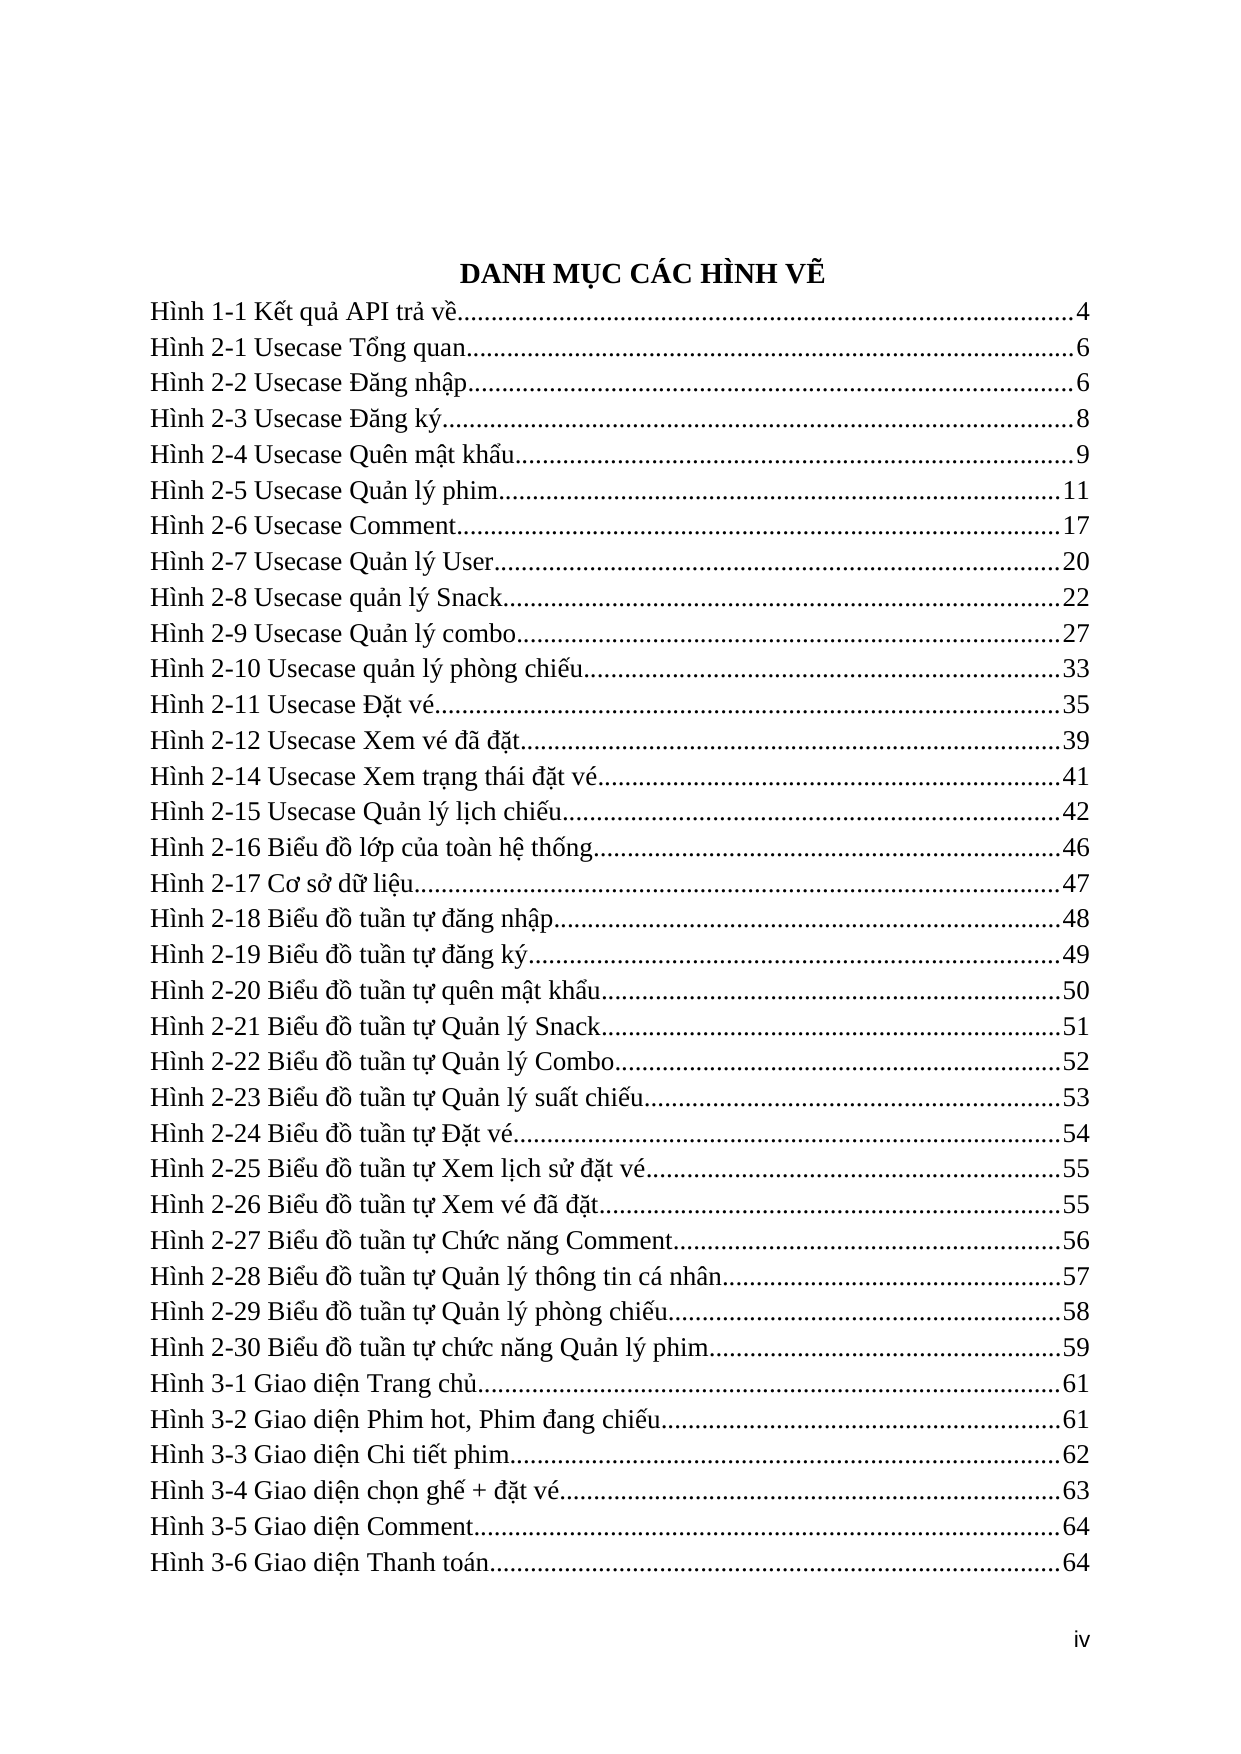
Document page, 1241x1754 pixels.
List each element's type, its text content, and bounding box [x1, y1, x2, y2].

text Hình 2-27 Biểu đồ tuần tự Chức năng Comment 56 [150, 1224, 1090, 1255]
text Hình 2-1 Usecase Tổng quan 6 [150, 331, 1090, 362]
text Hình 2-3 Usecase Đăng ký 8 [150, 402, 1090, 433]
text Hình 2-21 Biểu đồ tuần tự Quản lý Snack 51 [150, 1010, 1090, 1041]
text Hình 2-14 Usecase Xem trạng thái đặt vé 41 [150, 759, 1090, 791]
text Hình 2-30 Biểu đồ tuần tự chức năng Quản lý phim 59 [150, 1331, 1090, 1362]
text Hình 3-5 Giao diện Comment 64 [150, 1510, 1090, 1541]
text Hình 2-22 Biểu đồ tuần tự Quản lý Combo 52 [150, 1045, 1090, 1077]
text Hình 2-6 Usecase Comment 17 [150, 509, 1090, 541]
subtitle DANH MỤC CÁC HÌNH VẼ [150, 257, 1090, 290]
text Hình 2-17 Cơ sở dữ liệu 47 [150, 867, 1090, 898]
text Hình 3-3 Giao diện Chi tiết phim 62 [150, 1438, 1090, 1469]
text Hình 3-2 Giao diện Phim hot, Phim đang chiếu 61 [150, 1403, 1090, 1434]
text Hình 2-23 Biểu đồ tuần tự Quản lý suất chiếu 53 [150, 1081, 1090, 1112]
text Hình 2-15 Usecase Quản lý lịch chiếu 42 [150, 795, 1090, 826]
text Hình 2-24 Biểu đồ tuần tự Đặt vé 54 [150, 1117, 1090, 1148]
text Hình 3-6 Giao diện Thanh toán 64 [150, 1546, 1090, 1577]
text Hình 3-4 Giao diện chọn ghế + đặt vé 63 [150, 1474, 1090, 1505]
text Hình 2-29 Biểu đồ tuần tự Quản lý phòng chiếu 58 [150, 1296, 1090, 1327]
text Hình 2-7 Usecase Quản lý User 20 [150, 545, 1090, 576]
text Hình 2-26 Biểu đồ tuần tự Xem vé đã đặt 55 [150, 1188, 1090, 1219]
text Hình 2-28 Biểu đồ tuần tự Quản lý thông tin cá nhân 57 [150, 1260, 1090, 1291]
text Hình 2-2 Usecase Đăng nhập 6 [150, 367, 1090, 398]
text Hình 2-10 Usecase quản lý phòng chiếu 33 [150, 652, 1090, 683]
text Hình 2-5 Usecase Quản lý phim 11 [150, 474, 1090, 505]
text Hình 2-20 Biểu đồ tuần tự quên mật khẩu 50 [150, 974, 1090, 1005]
text Hình 3-1 Giao diện Trang chủ 61 [150, 1367, 1090, 1398]
text Hình 2-12 Usecase Xem vé đã đặt 39 [150, 724, 1090, 755]
text Hình 2-16 Biểu đồ lớp của toàn hệ thống 46 [150, 831, 1090, 862]
text Hình 2-4 Usecase Quên mật khẩu 9 [150, 438, 1090, 469]
text Hình 1-1 Kết quả API trả về 4 [150, 295, 1090, 326]
text Hình 2-9 Usecase Quản lý combo 27 [150, 617, 1090, 648]
text Hình 2-19 Biểu đồ tuần tự đăng ký 49 [150, 938, 1090, 969]
text Hình 2-18 Biểu đồ tuần tự đăng nhập 48 [150, 902, 1090, 934]
text Hình 2-8 Usecase quản lý Snack 22 [150, 581, 1090, 612]
text Hình 2-25 Biểu đồ tuần tự Xem lịch sử đặt vé 55 [150, 1153, 1090, 1184]
text Hình 2-11 Usecase Đặt vé 35 [150, 688, 1090, 719]
